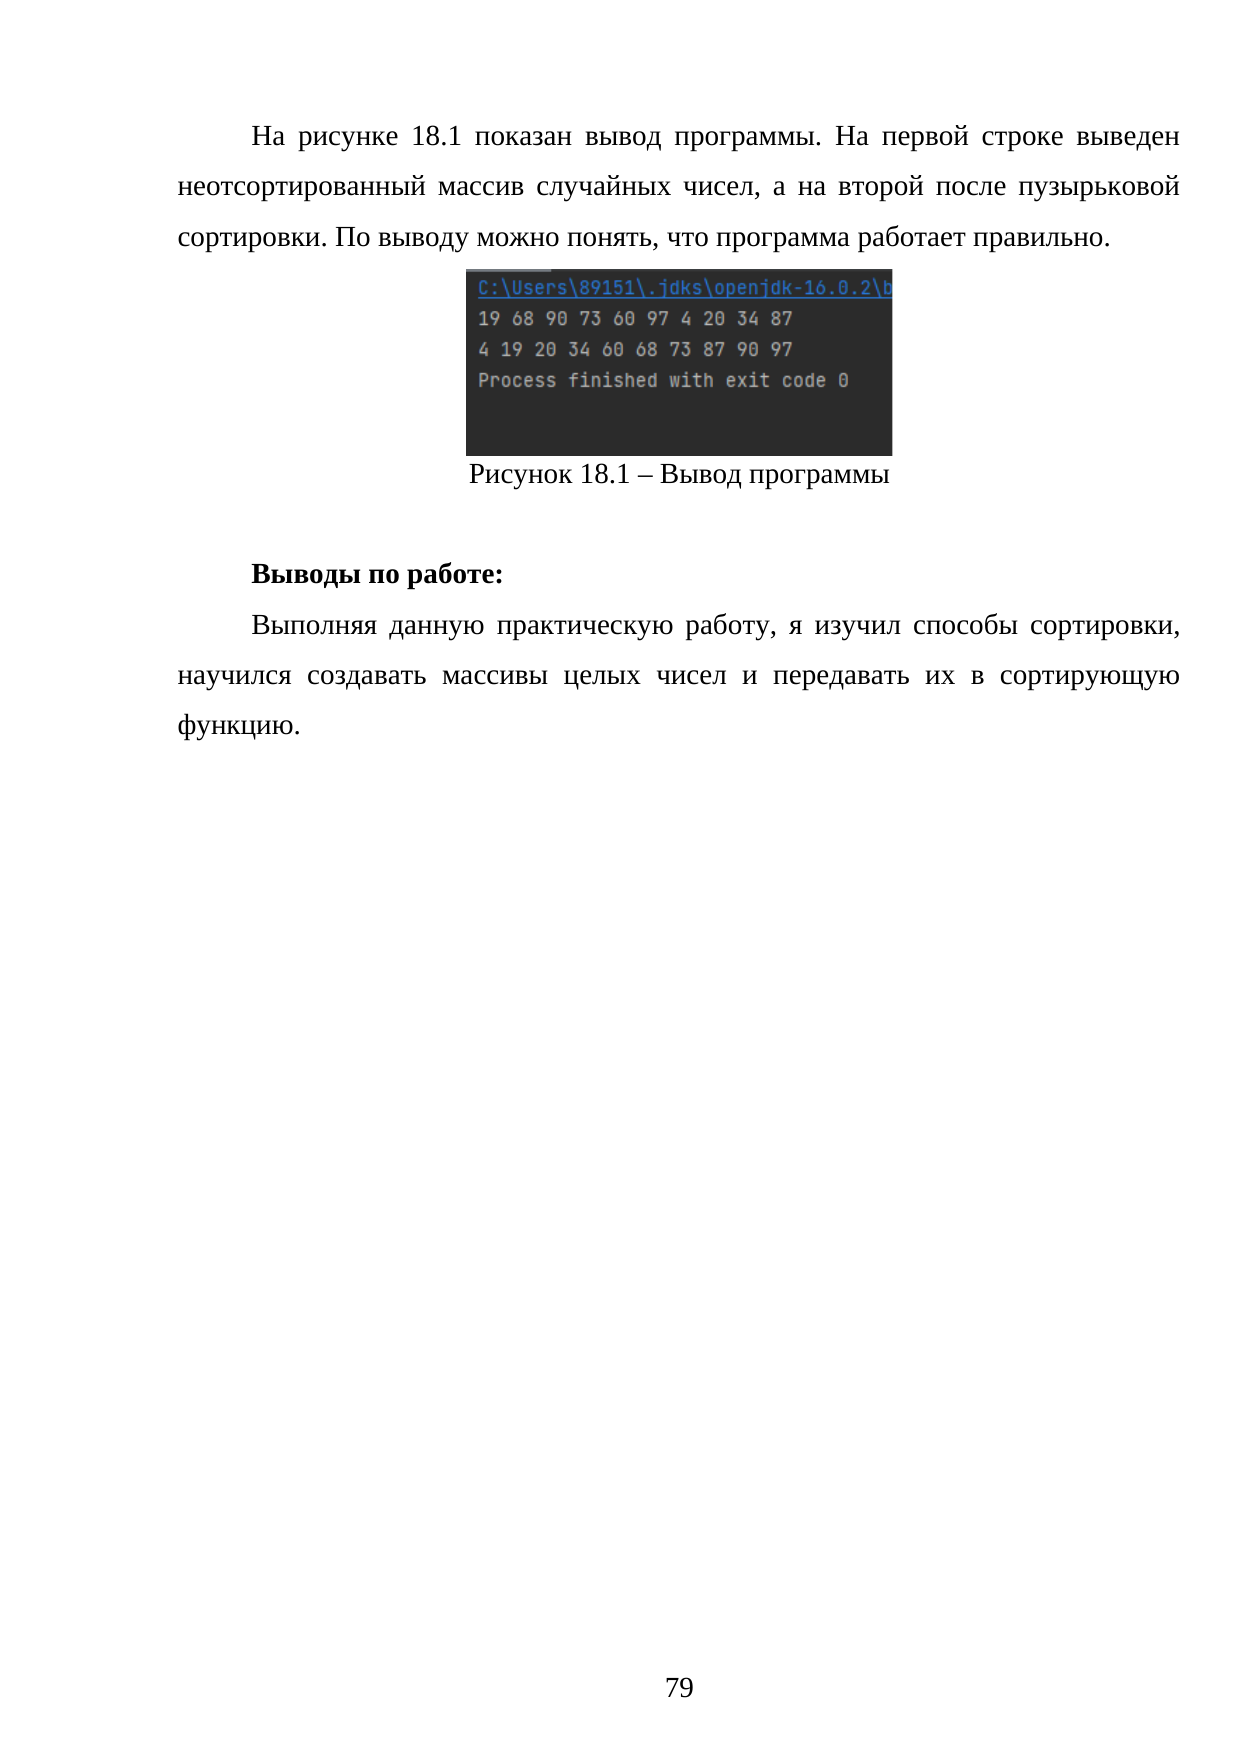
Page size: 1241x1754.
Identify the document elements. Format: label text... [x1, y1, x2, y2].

text Выводы по работе: [177, 556, 1181, 590]
picture [466, 269, 893, 456]
text Выполняя данную практическую работу, я изучил способы сортировки, научился создавать массивы целых чисел и передавать их в сортирующую функцию. [177, 607, 1181, 741]
text Рисунок 18.1 – Вывод программы [177, 456, 1181, 489]
text На рисунке 18.1 показан вывод программы. На первой строке выведен неотсортированный массив случайных чисел, а на второй после пузырьковой сортировки. По выводу можно понять, что программа работает правильно. [177, 118, 1181, 252]
